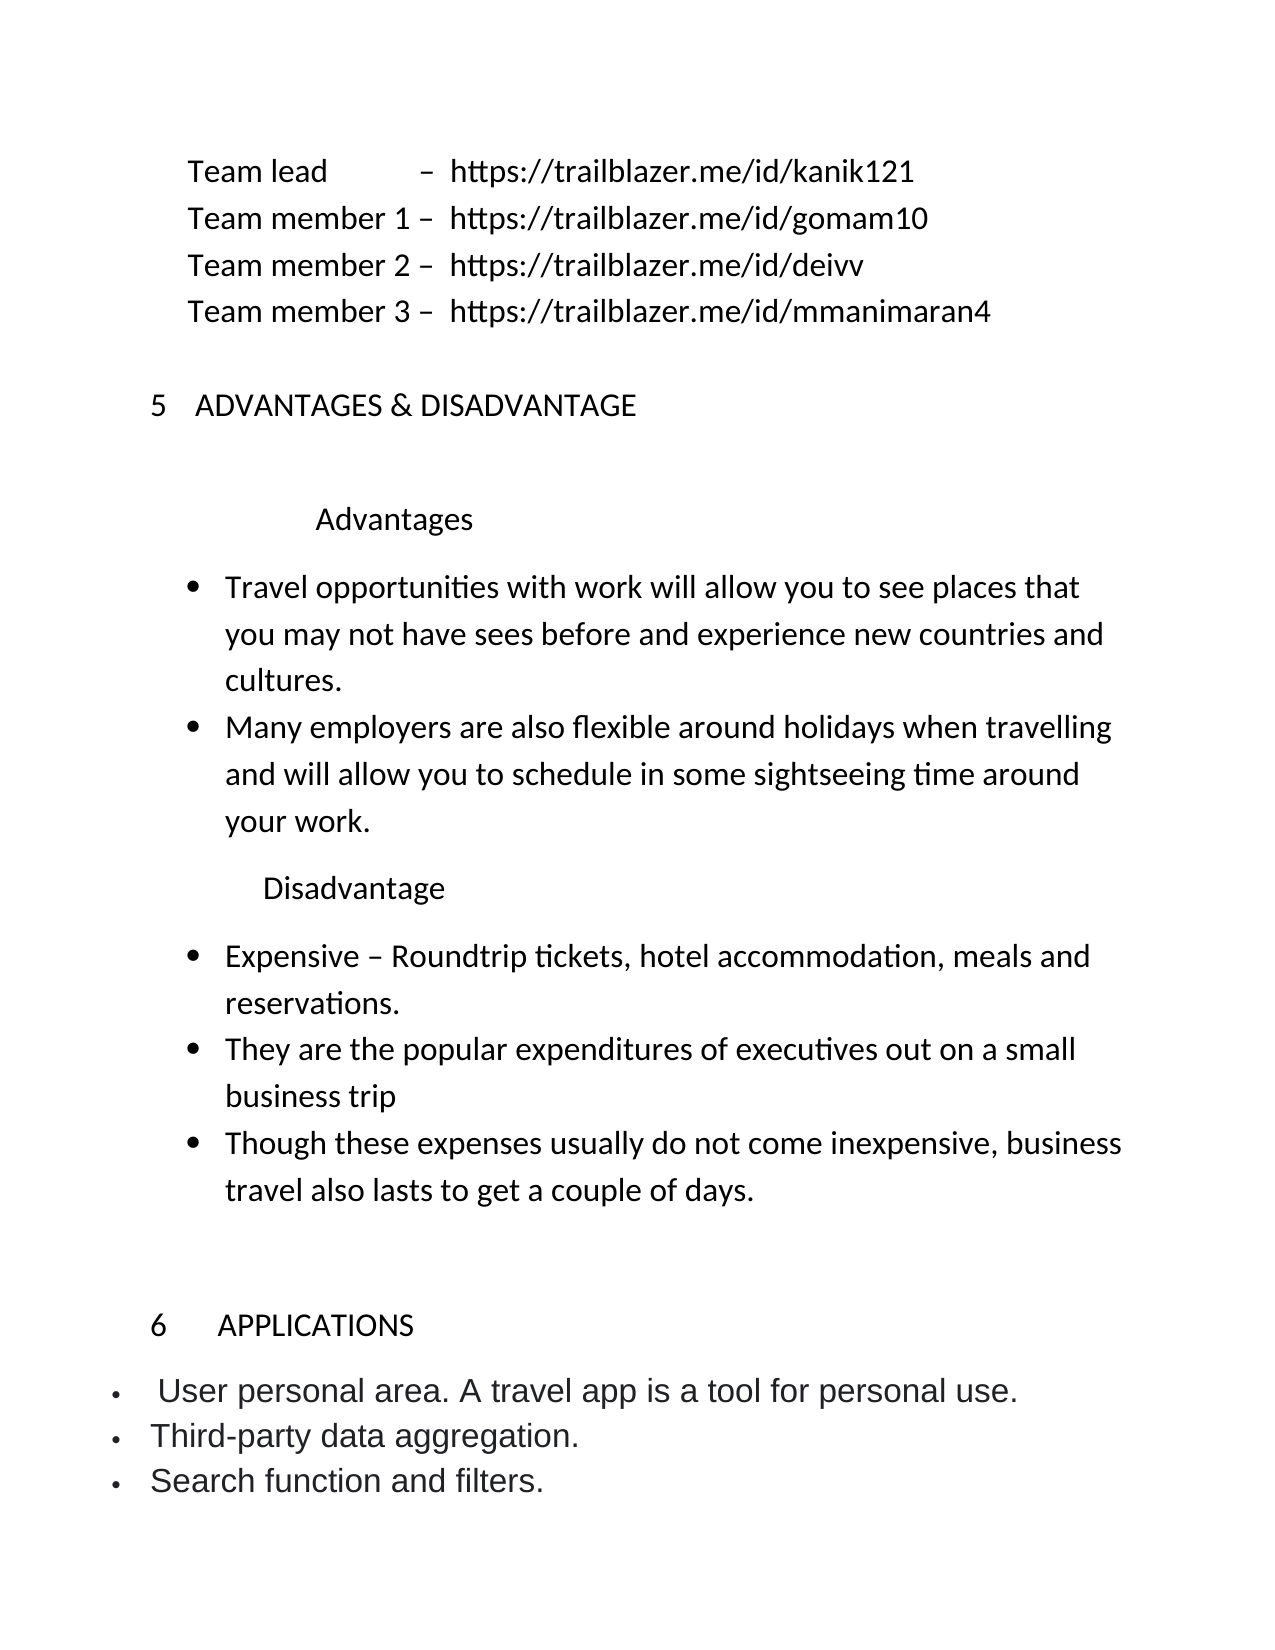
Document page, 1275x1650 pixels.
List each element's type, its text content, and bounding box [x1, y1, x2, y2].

list ADVANTAGES & DISADVANTAGE [150, 384, 1125, 424]
text Advantages [150, 498, 1125, 539]
text Disadvantage [150, 867, 1125, 908]
list They are the popular expenditures of executives out on a small business trip [187, 1028, 1125, 1116]
list Team member 3 – https://trailblazer.me/id/mmanimaran4 [187, 290, 1125, 331]
list Team member 2 – https://trailblazer.me/id/deivv [187, 243, 1125, 284]
list APPLICATIONS [150, 1304, 1125, 1345]
list Travel opportunities with work will allow you to see places that you may not have sees before and experience new countries and cultures. [187, 566, 1125, 700]
list Third-party data aggregation. [112, 1416, 1125, 1455]
list Though these expenses usually do not come inexpensive, business travel also lasts to get a couple of days. [187, 1122, 1125, 1209]
list Expensive – Roundtrip tickets, hotel accommodation, meals and reservations. [187, 935, 1125, 1022]
list Many employers are also flexible around holidays when travelling and will allow you to schedule in some sightseeing time around your work. [187, 706, 1125, 840]
list Search function and filters. [112, 1461, 1125, 1499]
list Team member 1 – https://trailblazer.me/id/gomam10 [187, 197, 1125, 237]
list Team lead – https://trailblazer.me/id/kanik121 [187, 150, 1125, 191]
list User personal area. A travel app is a tool for personal use. [112, 1372, 1125, 1410]
